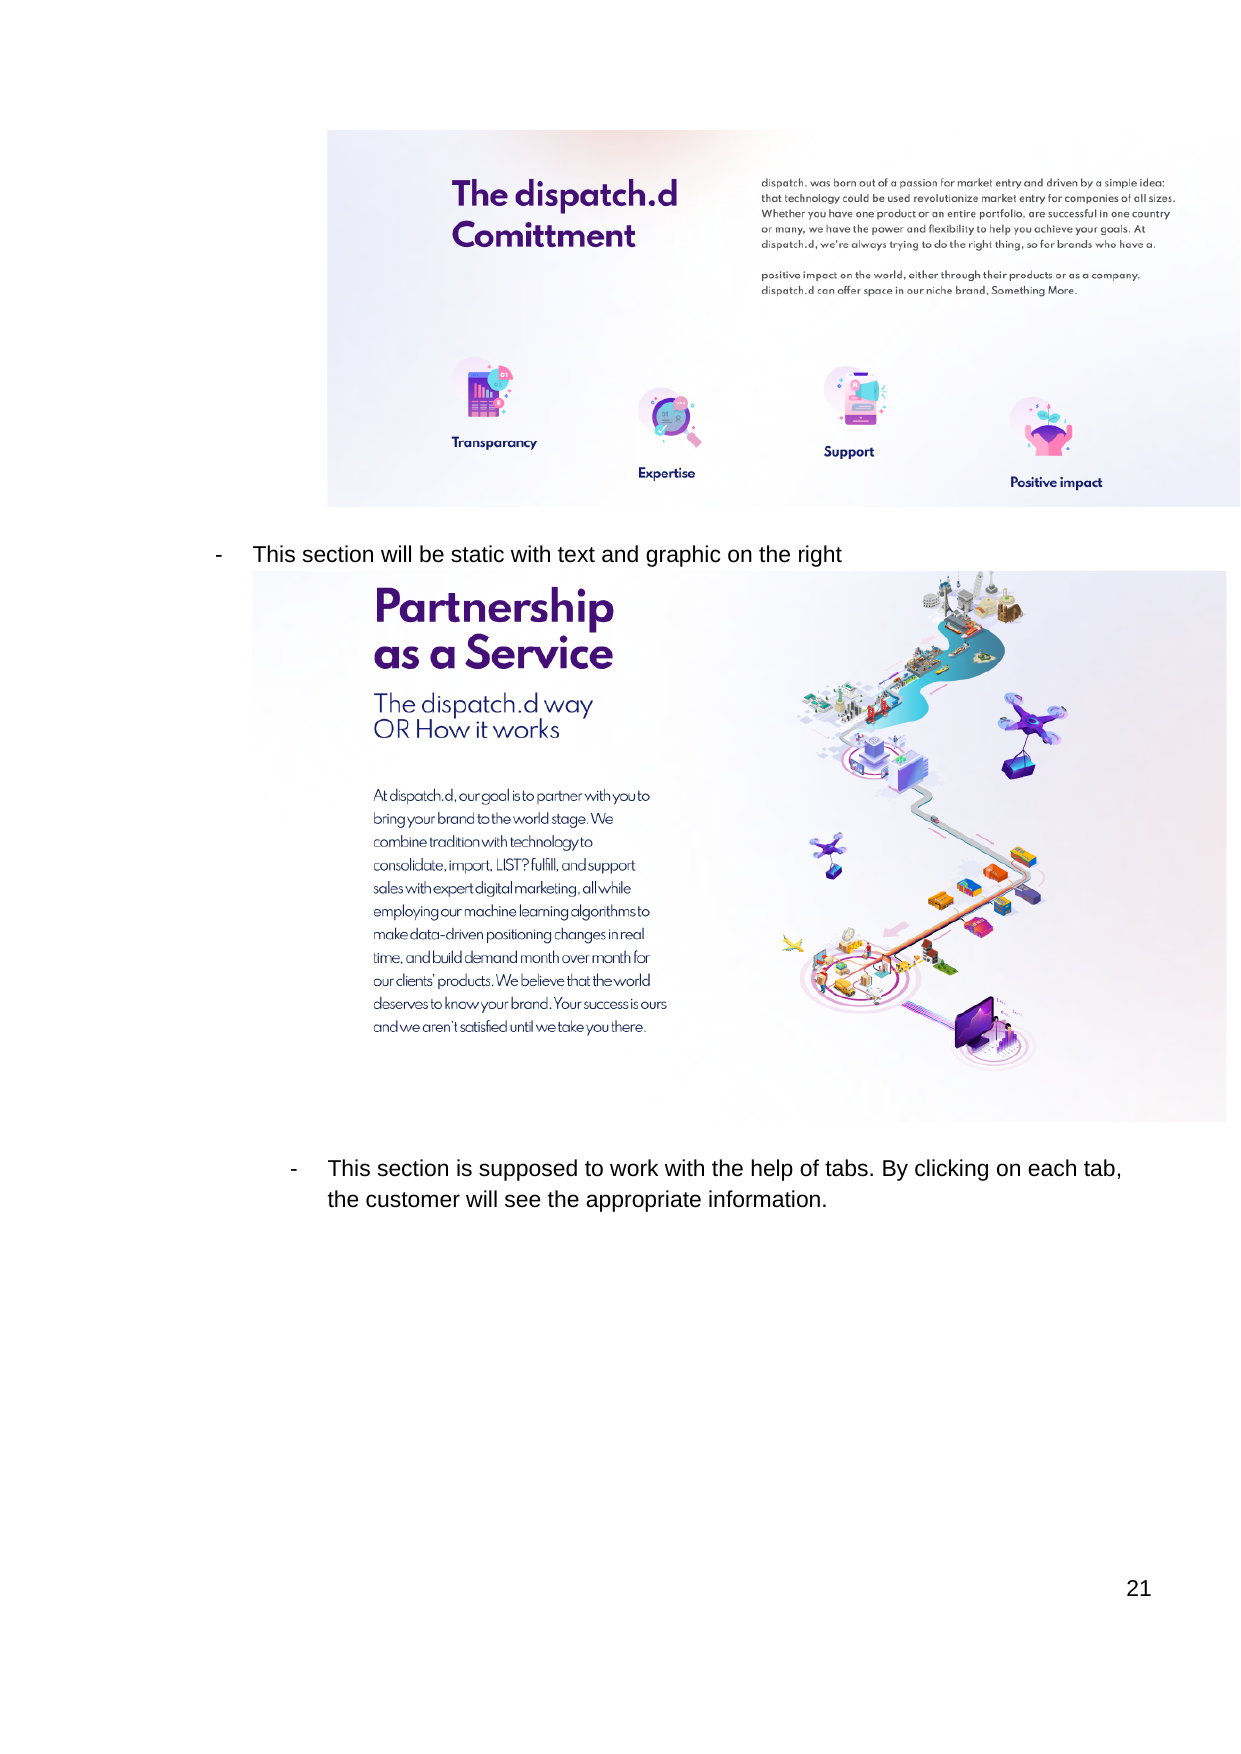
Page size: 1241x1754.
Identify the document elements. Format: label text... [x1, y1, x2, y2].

picture [252, 571, 1227, 1122]
list This section is supposed to work with the help of tabs. By clicking on each tab, the customer will see the appropriate information. [290, 1155, 1152, 1212]
list This section will be static with text and graphic on the right [215, 541, 1152, 567]
picture [327, 130, 1241, 507]
